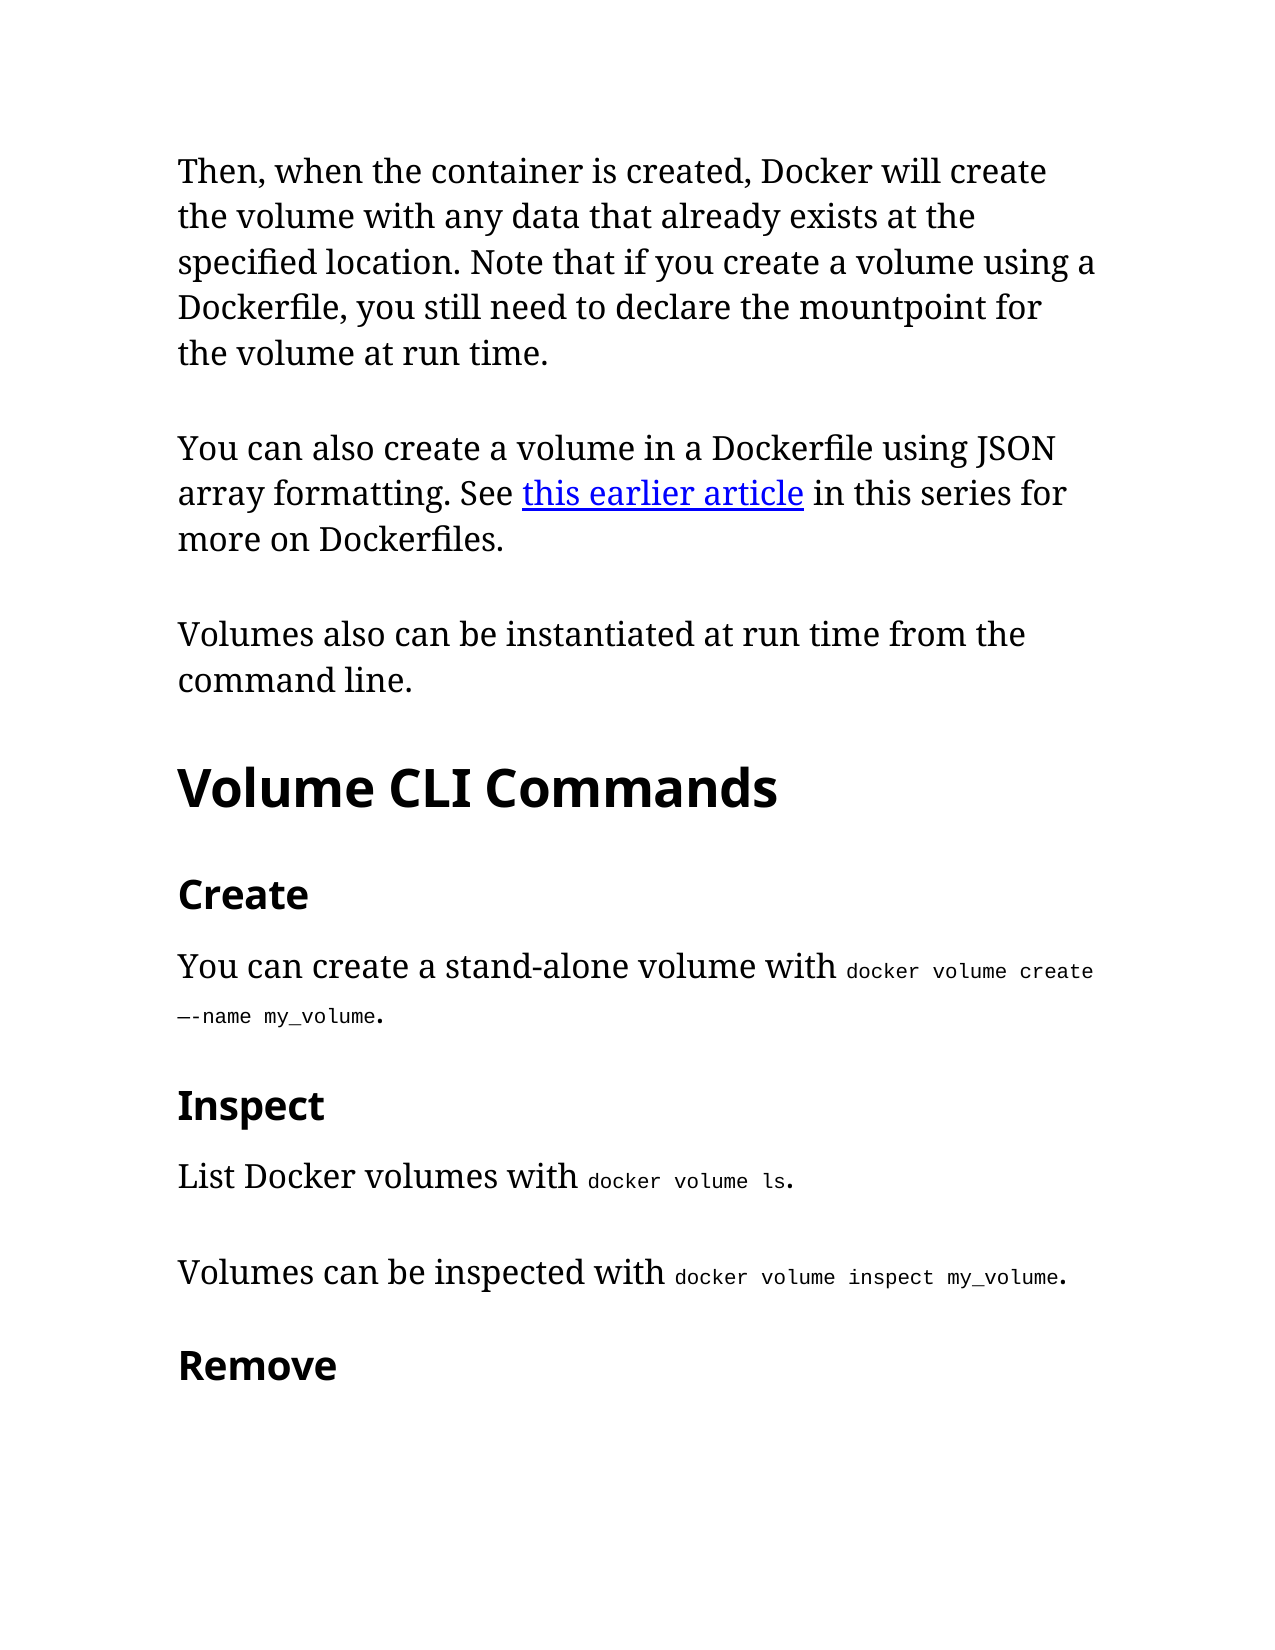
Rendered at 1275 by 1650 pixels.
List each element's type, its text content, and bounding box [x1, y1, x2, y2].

text You can create a stand-alone volume with docker volume create —-name my_volume. [177, 943, 1098, 1033]
text Volumes can be inspected with docker volume inspect my_volume. [177, 1249, 1098, 1294]
text Inspect [177, 1077, 1098, 1132]
text Then, when the container is created, Docker will create the volume with any data that already exists at the specified location. Note that if you create a volume using a Dockerfile, you still need to declare the mountpoint for the volume at run time. [177, 148, 1098, 375]
text You can also create a volume in a Dockerfile using JSON array formatting. See this earlier article in this series for more on Dockerfiles. [177, 425, 1098, 561]
text Create [177, 866, 1098, 921]
text Remove [177, 1337, 1098, 1392]
text List Docker volumes with docker volume ls. [177, 1153, 1098, 1199]
text Volume CLI Commands [177, 751, 1098, 823]
text Volumes also can be instantiated at run time from the command line. [177, 611, 1098, 702]
